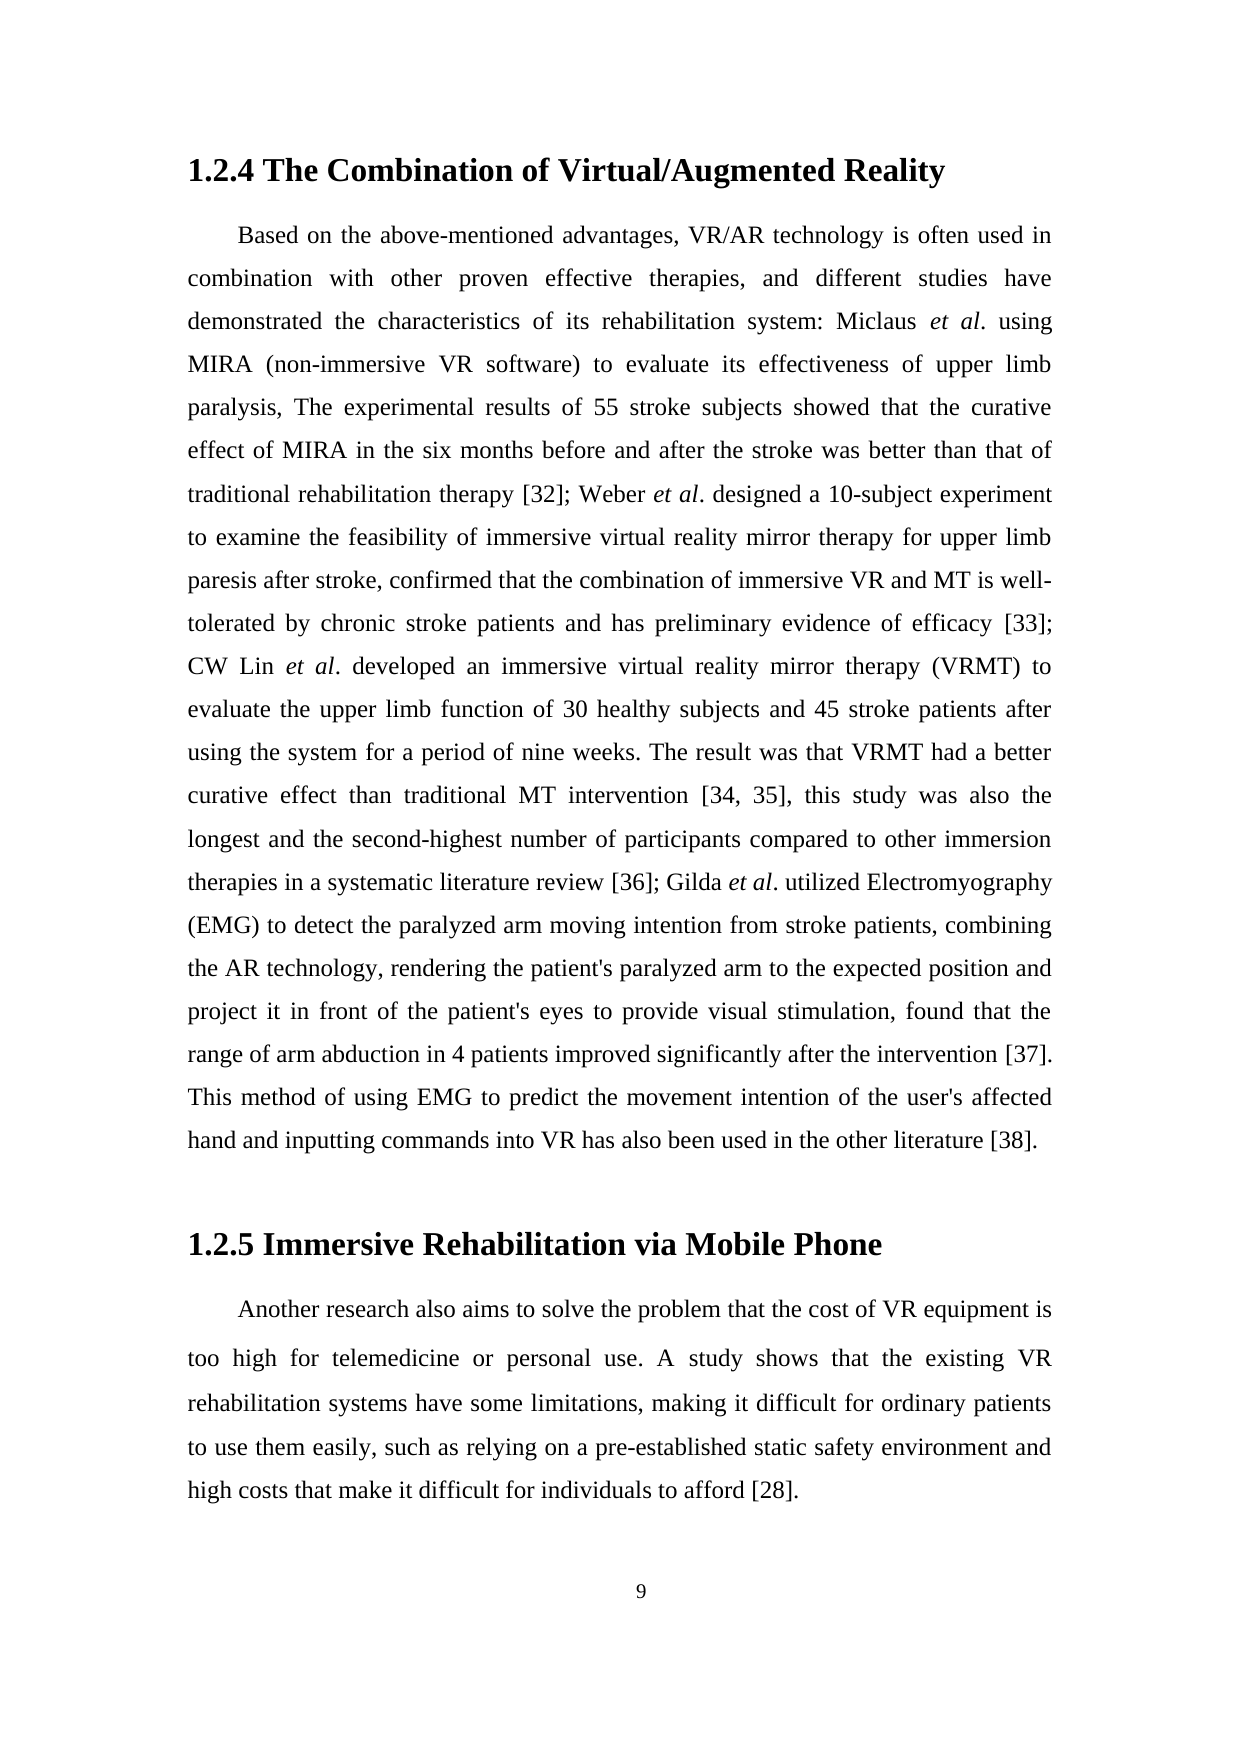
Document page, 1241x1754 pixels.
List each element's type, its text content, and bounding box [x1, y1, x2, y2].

subtitle 1.2.5 Immersive Rehabilitation via Mobile Phone [187, 1224, 1053, 1263]
text Based on the above-mentioned advantages, VR/AR technology is often used in combination with other proven effective therapies, and different studies have demonstrated the characteristics of its rehabilitation system: Miclaus et al. using MIRA (non-immersive VR software) to evaluate its effectiveness of upper limb paralysis, The experimental results of 55 stroke subjects showed that the curative effect of MIRA in the six months before and after the stroke was better than that of traditional rehabilitation therapy [32]; Weber et al. designed a 10-subject experiment to examine the feasibility of immersive virtual reality mirror therapy for upper limb paresis after stroke, confirmed that the combination of immersive VR and MT is well-tolerated by chronic stroke patients and has preliminary evidence of efficacy [33]; CW Lin et al. developed an immersive virtual reality mirror therapy (VRMT) to evaluate the upper limb function of 30 healthy subjects and 45 stroke patients after using the system for a period of nine weeks. The result was that VRMT had a better curative effect than traditional MT intervention [34, 35], this study was also the longest and the second-highest number of participants compared to other immersion therapies in a systematic literature review [36]; Gilda et al. utilized Electromyography (EMG) to detect the paralyzed arm moving intention from stroke patients, combining the AR technology, rendering the patient's paralyzed arm to the expected position and project it in front of the patient's eyes to provide visual stimulation, found that the range of arm abduction in 4 patients improved significantly after the intervention [37]. This method of using EMG to predict the movement intention of the user's affected hand and inputting commands into VR has also been used in the other literature [38]. [187, 220, 1053, 1154]
subtitle 1.2.4 The Combination of Virtual/Augmented Reality [187, 150, 1053, 188]
text Another research also aims to solve the problem that the cost of VR equipment is too high for telemedicine or personal use. A study shows that the existing VR rehabilitation systems have some limitations, making it difficult for ordinary patients to use them easily, such as relying on a pre-established static safety environment and high costs that make it difficult for individuals to afford [28]. [187, 1294, 1053, 1503]
